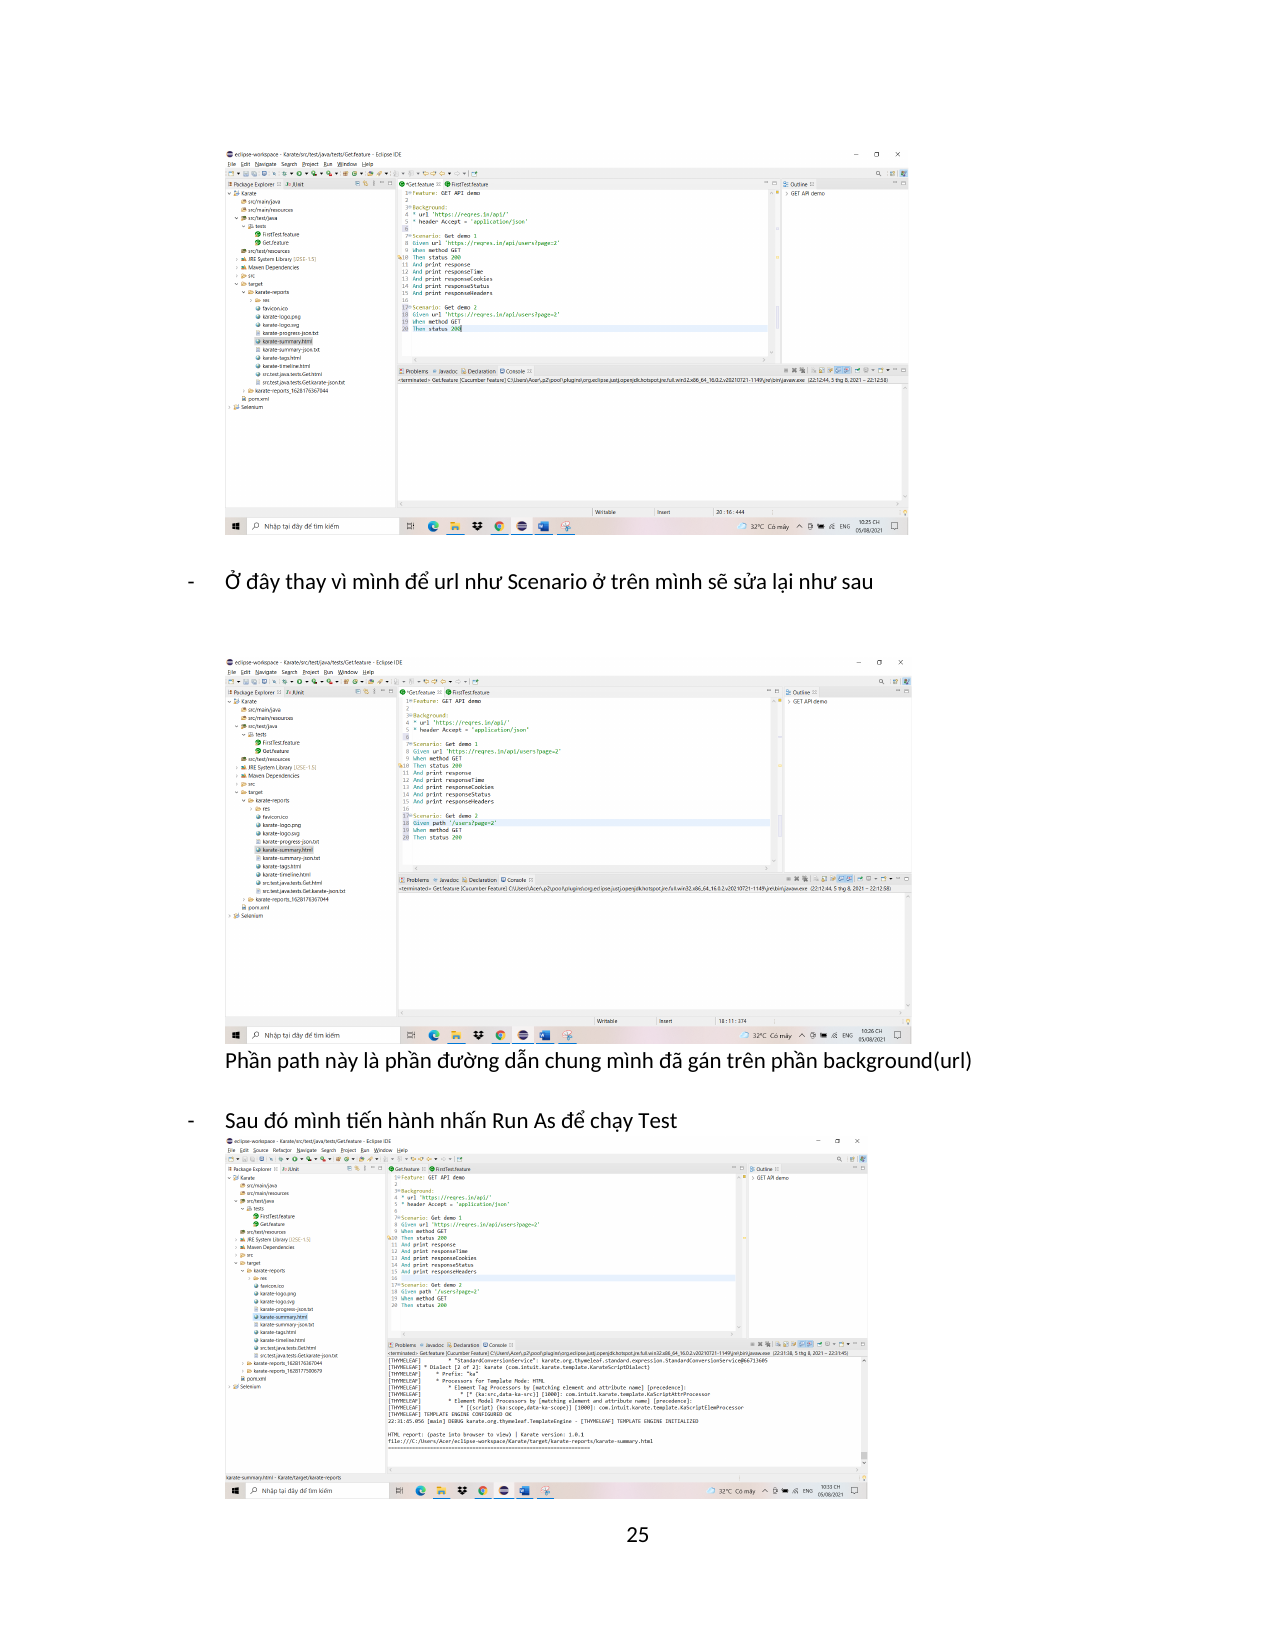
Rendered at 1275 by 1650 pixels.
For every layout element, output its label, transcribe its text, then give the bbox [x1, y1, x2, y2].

list Sau đó mình tiến hành nhấn Run As để chạy Test [187, 1106, 1125, 1134]
picture [225, 657, 912, 1044]
list Phần path này là phần đường dẫn chung mình đã gán trên phần background(url) [225, 1046, 1125, 1074]
picture [225, 150, 909, 535]
picture [225, 1136, 868, 1499]
list Ở đây thay vì mình để url như Scenario ở trên mình sẽ sửa lại như sau [187, 567, 1125, 595]
